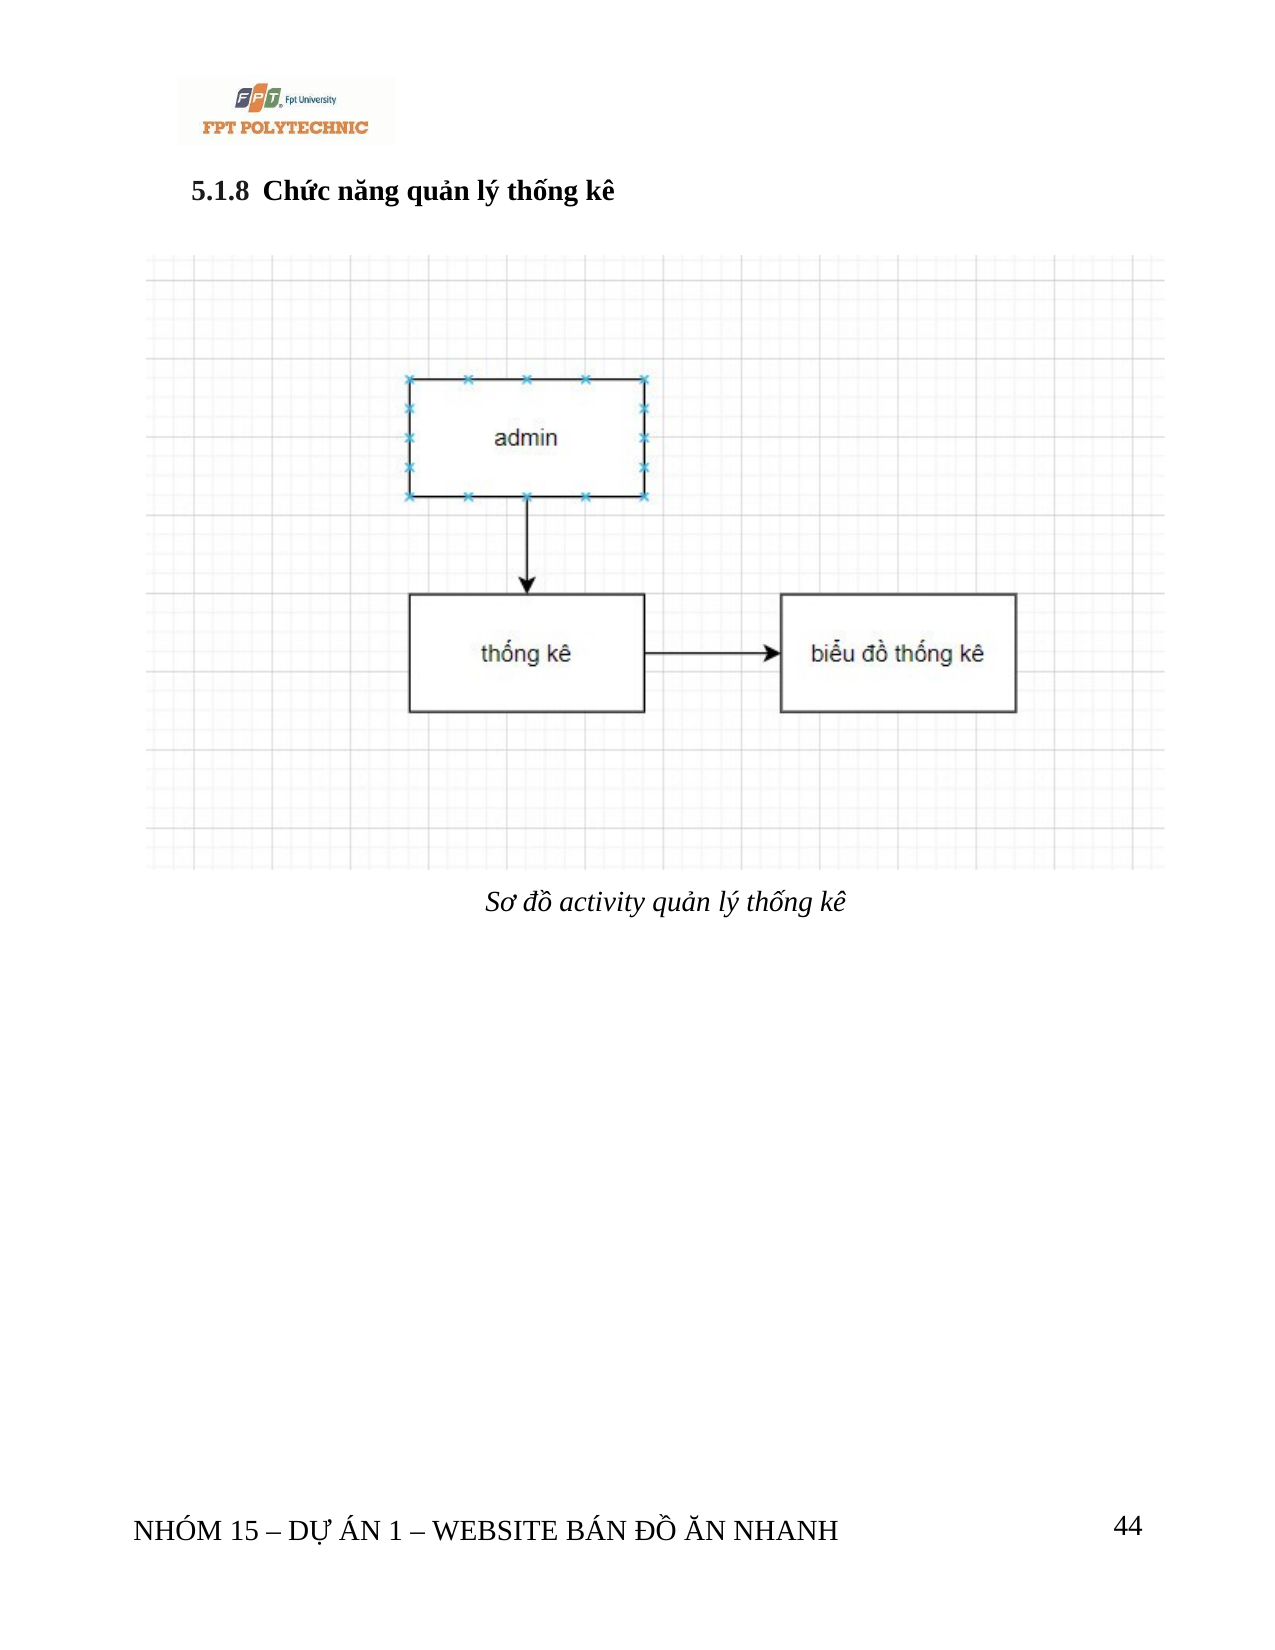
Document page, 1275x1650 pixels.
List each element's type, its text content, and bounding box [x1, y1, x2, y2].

subtitle Chức năng quản lý thống kê [191, 173, 1198, 207]
picture [177, 75, 395, 146]
picture [145, 255, 1165, 870]
text Sơ đồ activity quản lý thống kê [237, 884, 1096, 917]
